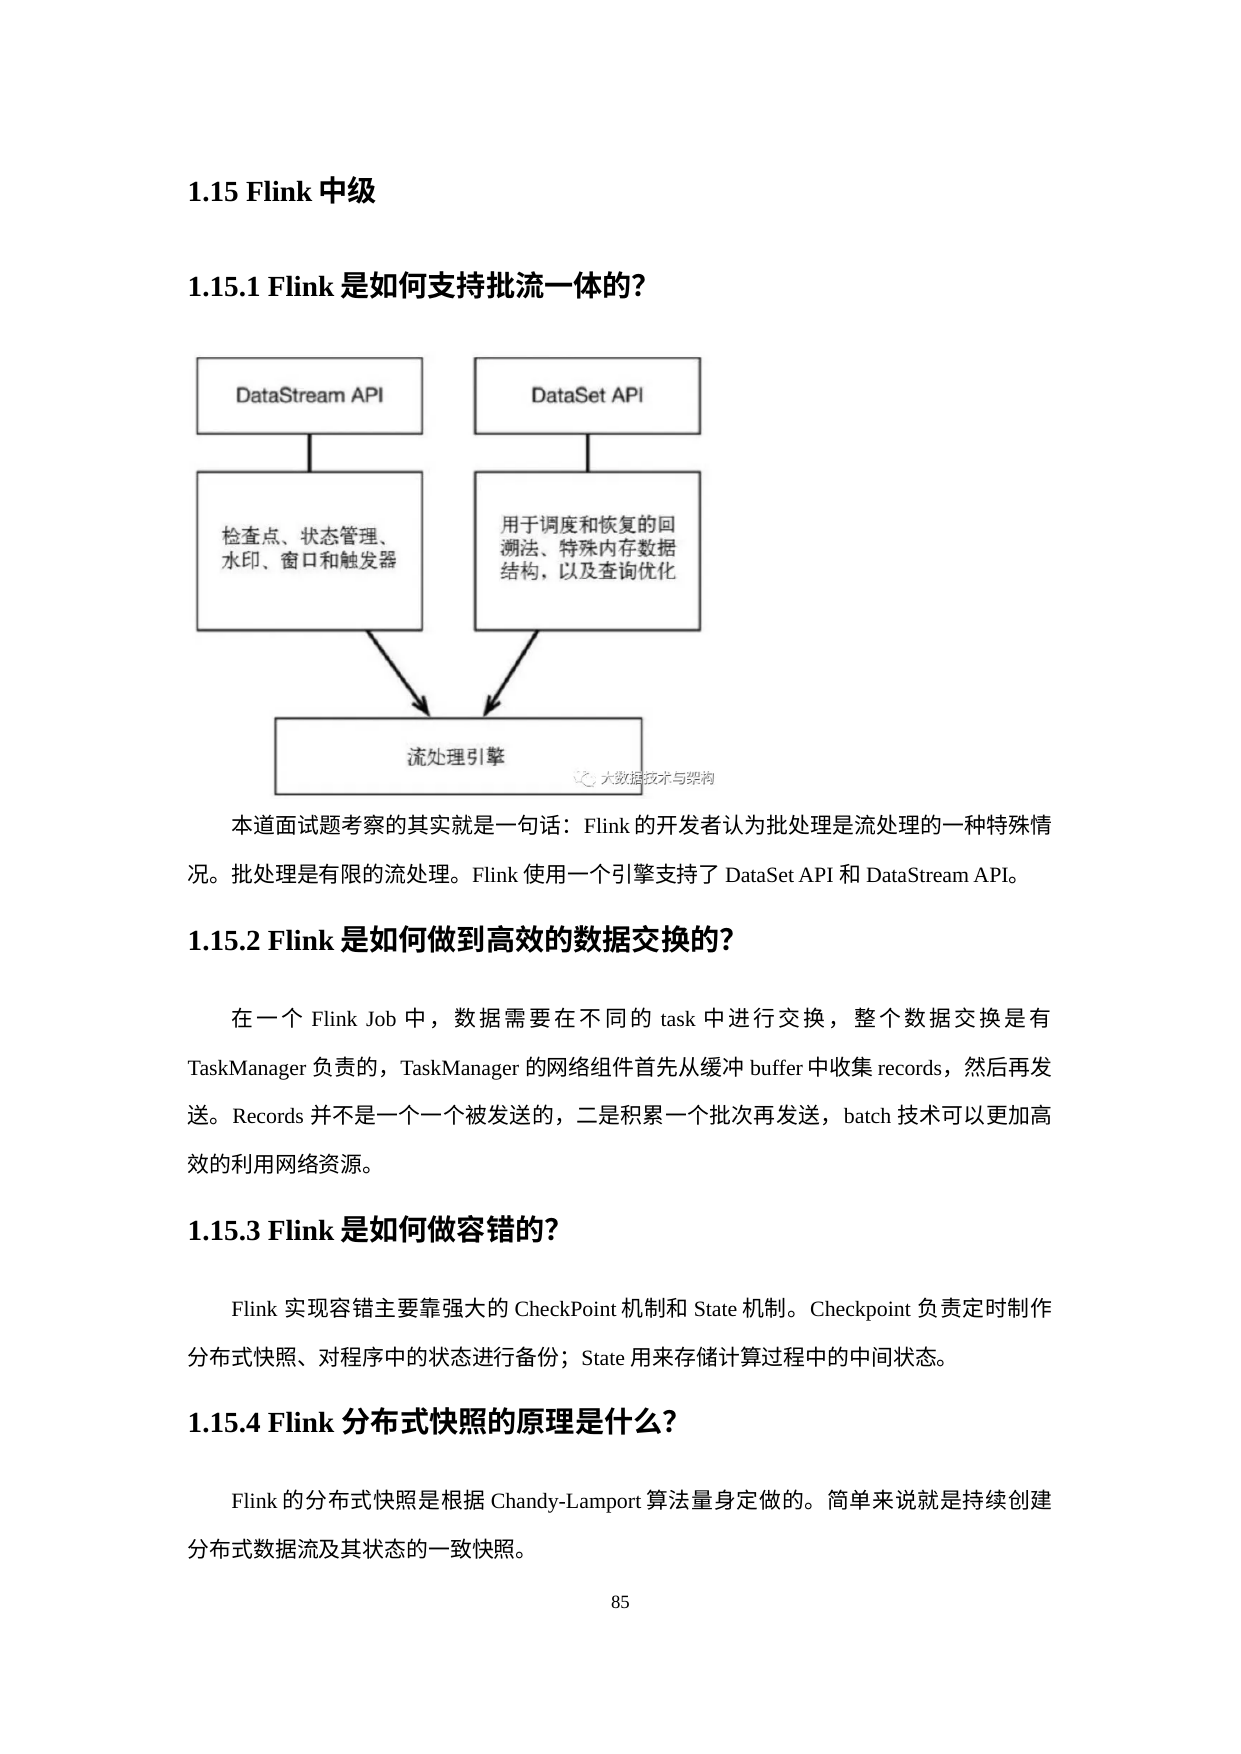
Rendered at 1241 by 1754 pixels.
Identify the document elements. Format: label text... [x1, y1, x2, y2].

subtitle 1.15 Flink中级 [187, 156, 1053, 221]
text Flink的分布式快照是根据Chandy-Lamport算法量身定做的。简单来说就是持续创建分布式数据流及其状态的一致快照。 [187, 1483, 1053, 1564]
picture [187, 346, 718, 799]
subtitle 1.15.4 Flink 分布式快照的原理是什么？ [187, 1387, 1053, 1452]
text Flink 实现容错主要靠强大的CheckPoint机制和State机制。Checkpoint 负责定时制作分布式快照、对程序中的状态进行备份；State 用来存储计算过程中的中间状态。 [187, 1290, 1053, 1372]
subtitle 1.15.1 Flink是如何支持批流一体的？ [187, 251, 1053, 316]
text 在一个Flink Job中，数据需要在不同的task中进行交换，整个数据交换是有 TaskManager 负责的，TaskManager 的网络组件首先从缓冲buffer中收集records，然后再发送。Records 并不是一个一个被发送的，二是积累一个批次再发送，batch 技术可以更加高效的利用网络资源。 [187, 1000, 1053, 1179]
text 本道面试题考察的其实就是一句话：Flink的开发者认为批处理是流处理的一种特殊情况。批处理是有限的流处理。Flink 使用一个引擎支持了DataSet API 和 DataStream API。 [187, 808, 1053, 889]
subtitle 1.15.3 Flink是如何做容错的？ [187, 1195, 1053, 1260]
subtitle 1.15.2 Flink是如何做到高效的数据交换的？ [187, 905, 1053, 970]
